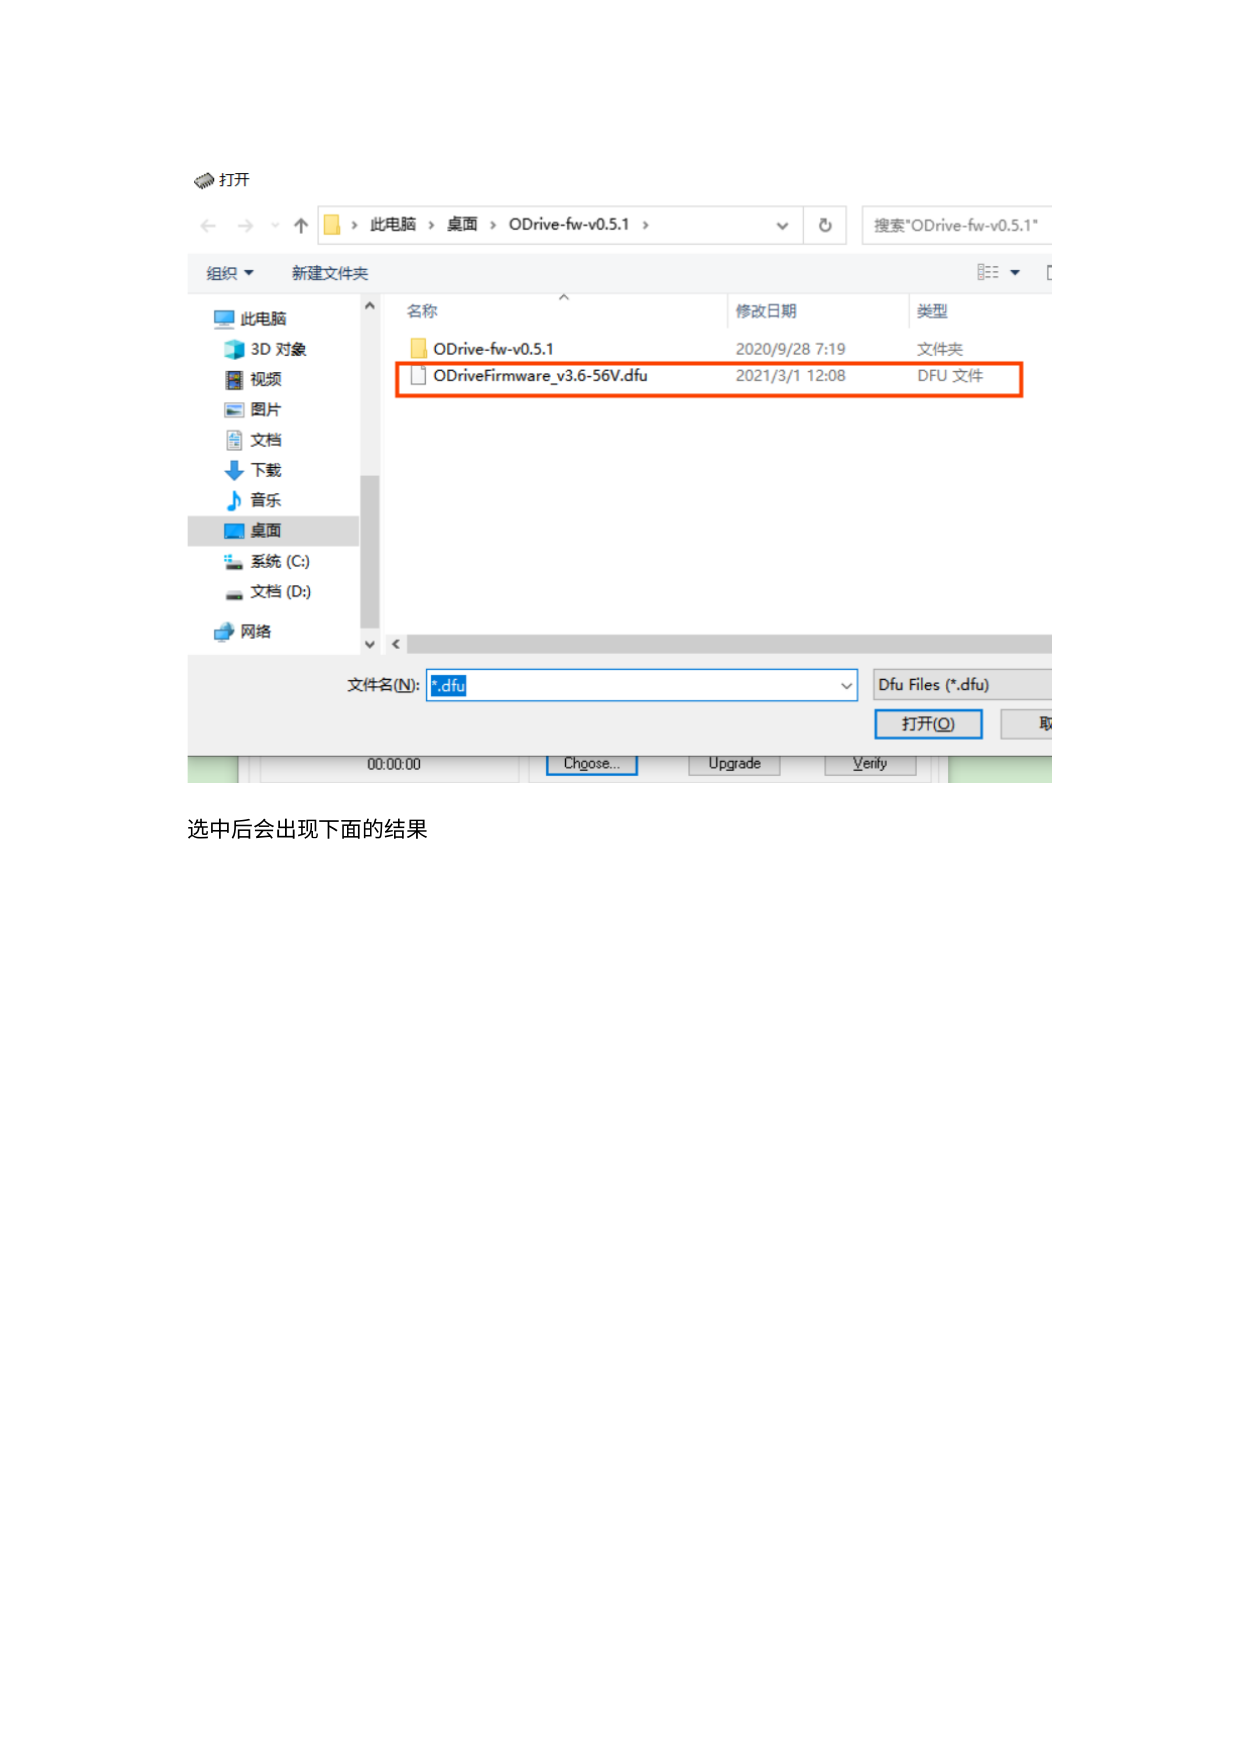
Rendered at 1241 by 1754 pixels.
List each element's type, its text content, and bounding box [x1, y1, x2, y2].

picture [187, 162, 1052, 783]
text 选中后会出现下面的结果 [187, 812, 1053, 844]
